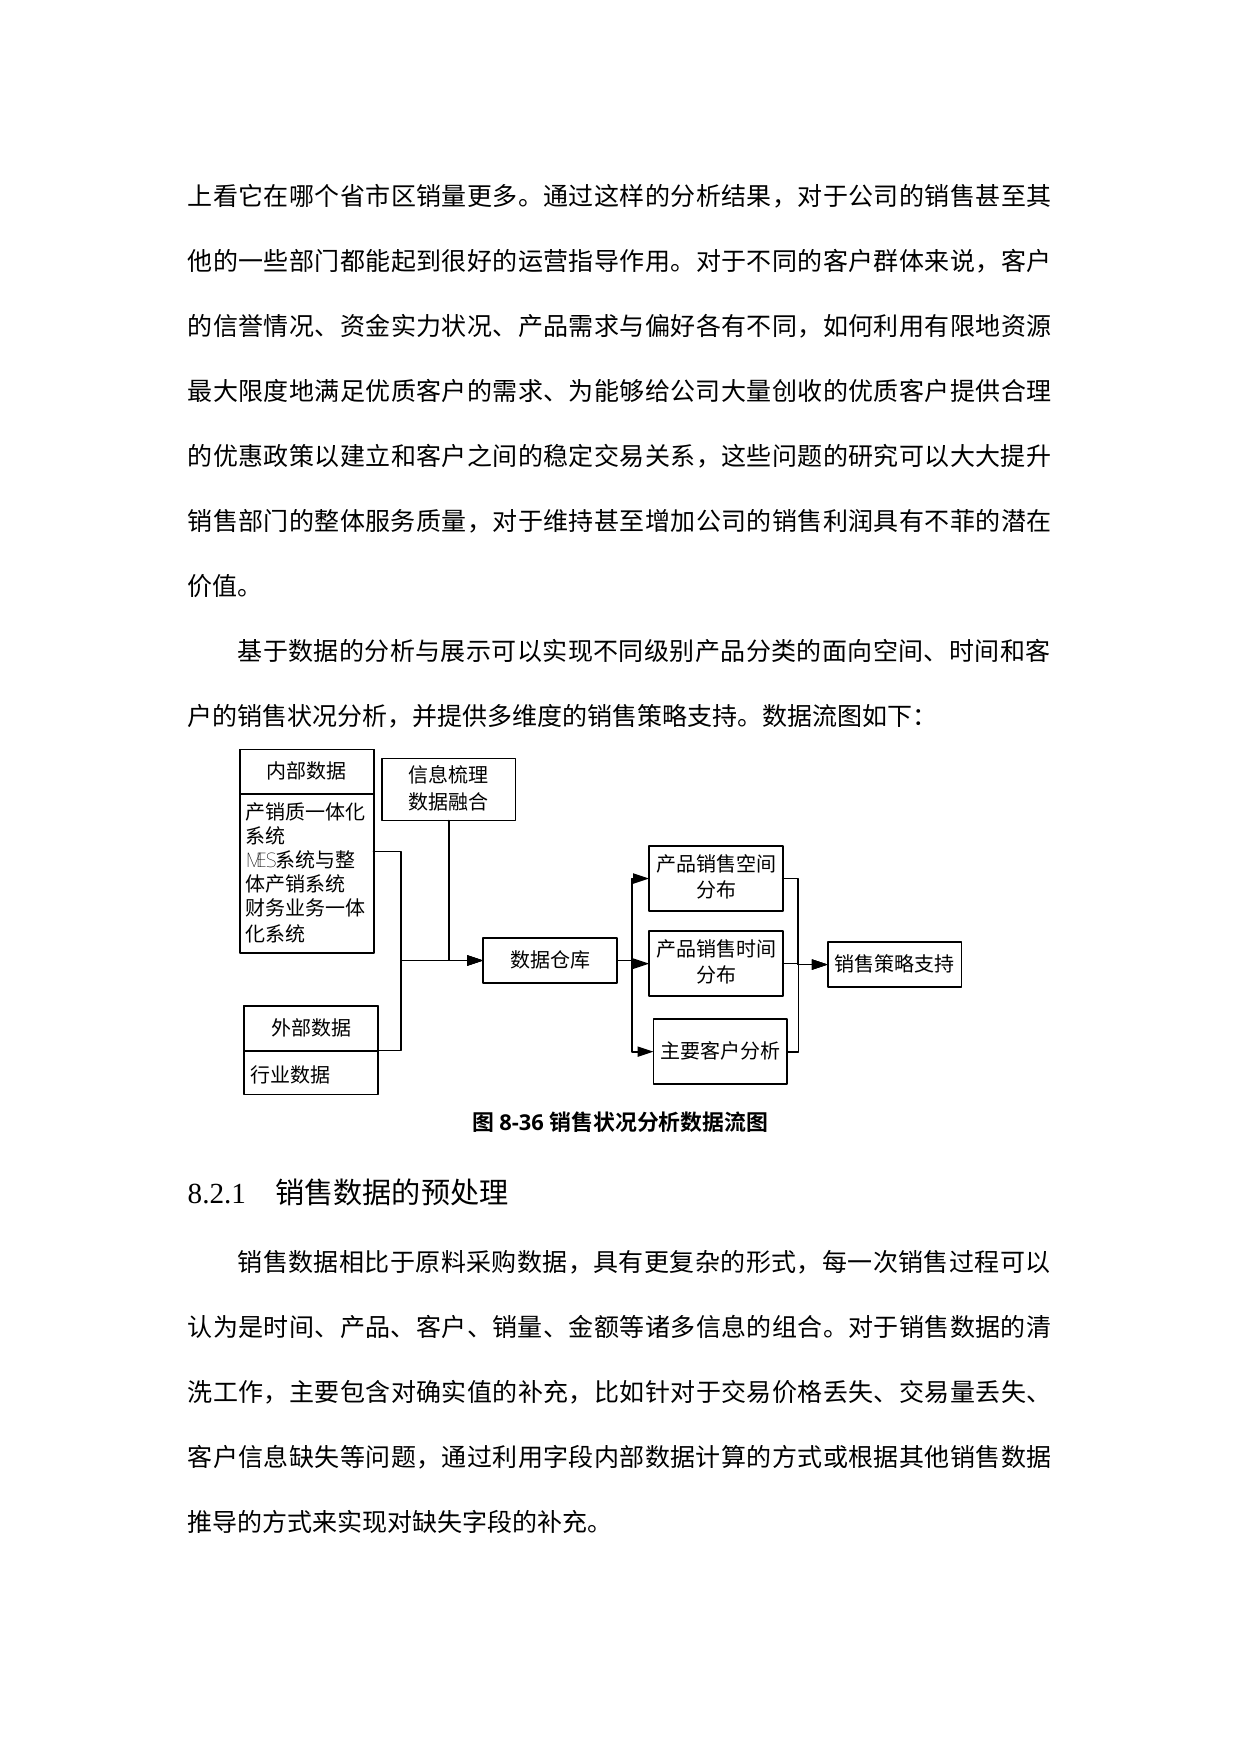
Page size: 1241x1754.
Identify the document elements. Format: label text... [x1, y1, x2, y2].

text 销售数据相比于原料采购数据，具有更复杂的形式，每一次销售过程可以认为是时间、产品、客户、销量、金额等诸多信息的组合。对于销售数据的清洗工作，主要包含对确实值的补充，比如针对于交易价格丢失、交易量丢失、客户信息缺失等问题，通过利用字段内部数据计算的方式或根据其他销售数据推导的方式来实现对缺失字段的补充。 [187, 1228, 1053, 1553]
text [187, 162, 1053, 617]
subtitle 销售数据的预处理 [187, 1169, 1053, 1212]
text 基于数据的分析与展示可以实现不同级别产品分类的面向空间、时间和客户的销售状况分析，并提供多维度的销售策略支持。数据流图如下： [187, 617, 1053, 747]
